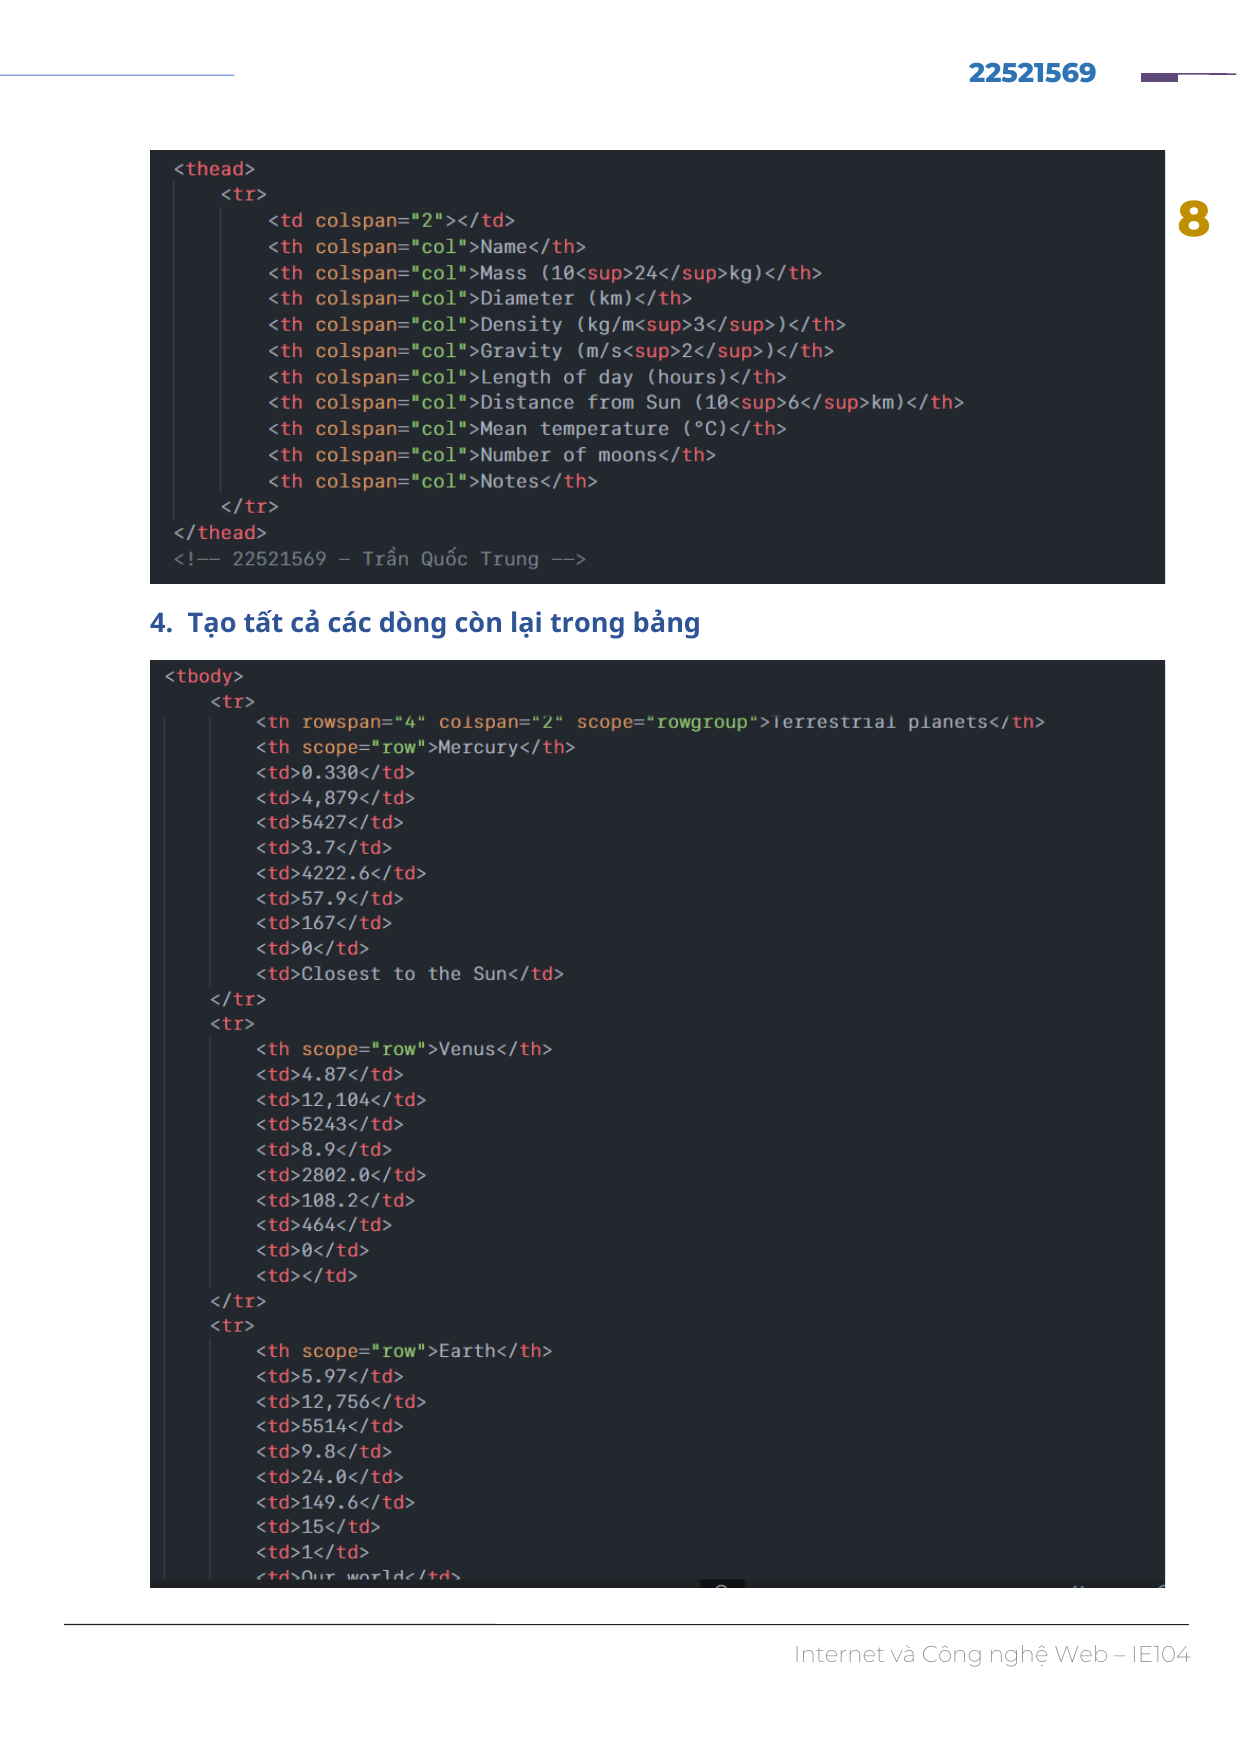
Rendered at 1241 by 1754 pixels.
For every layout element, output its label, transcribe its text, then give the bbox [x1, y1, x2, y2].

picture [150, 150, 1166, 584]
list Tạo tất cả các dòng còn lại trong bảng [150, 603, 1128, 640]
picture [150, 660, 1166, 1588]
